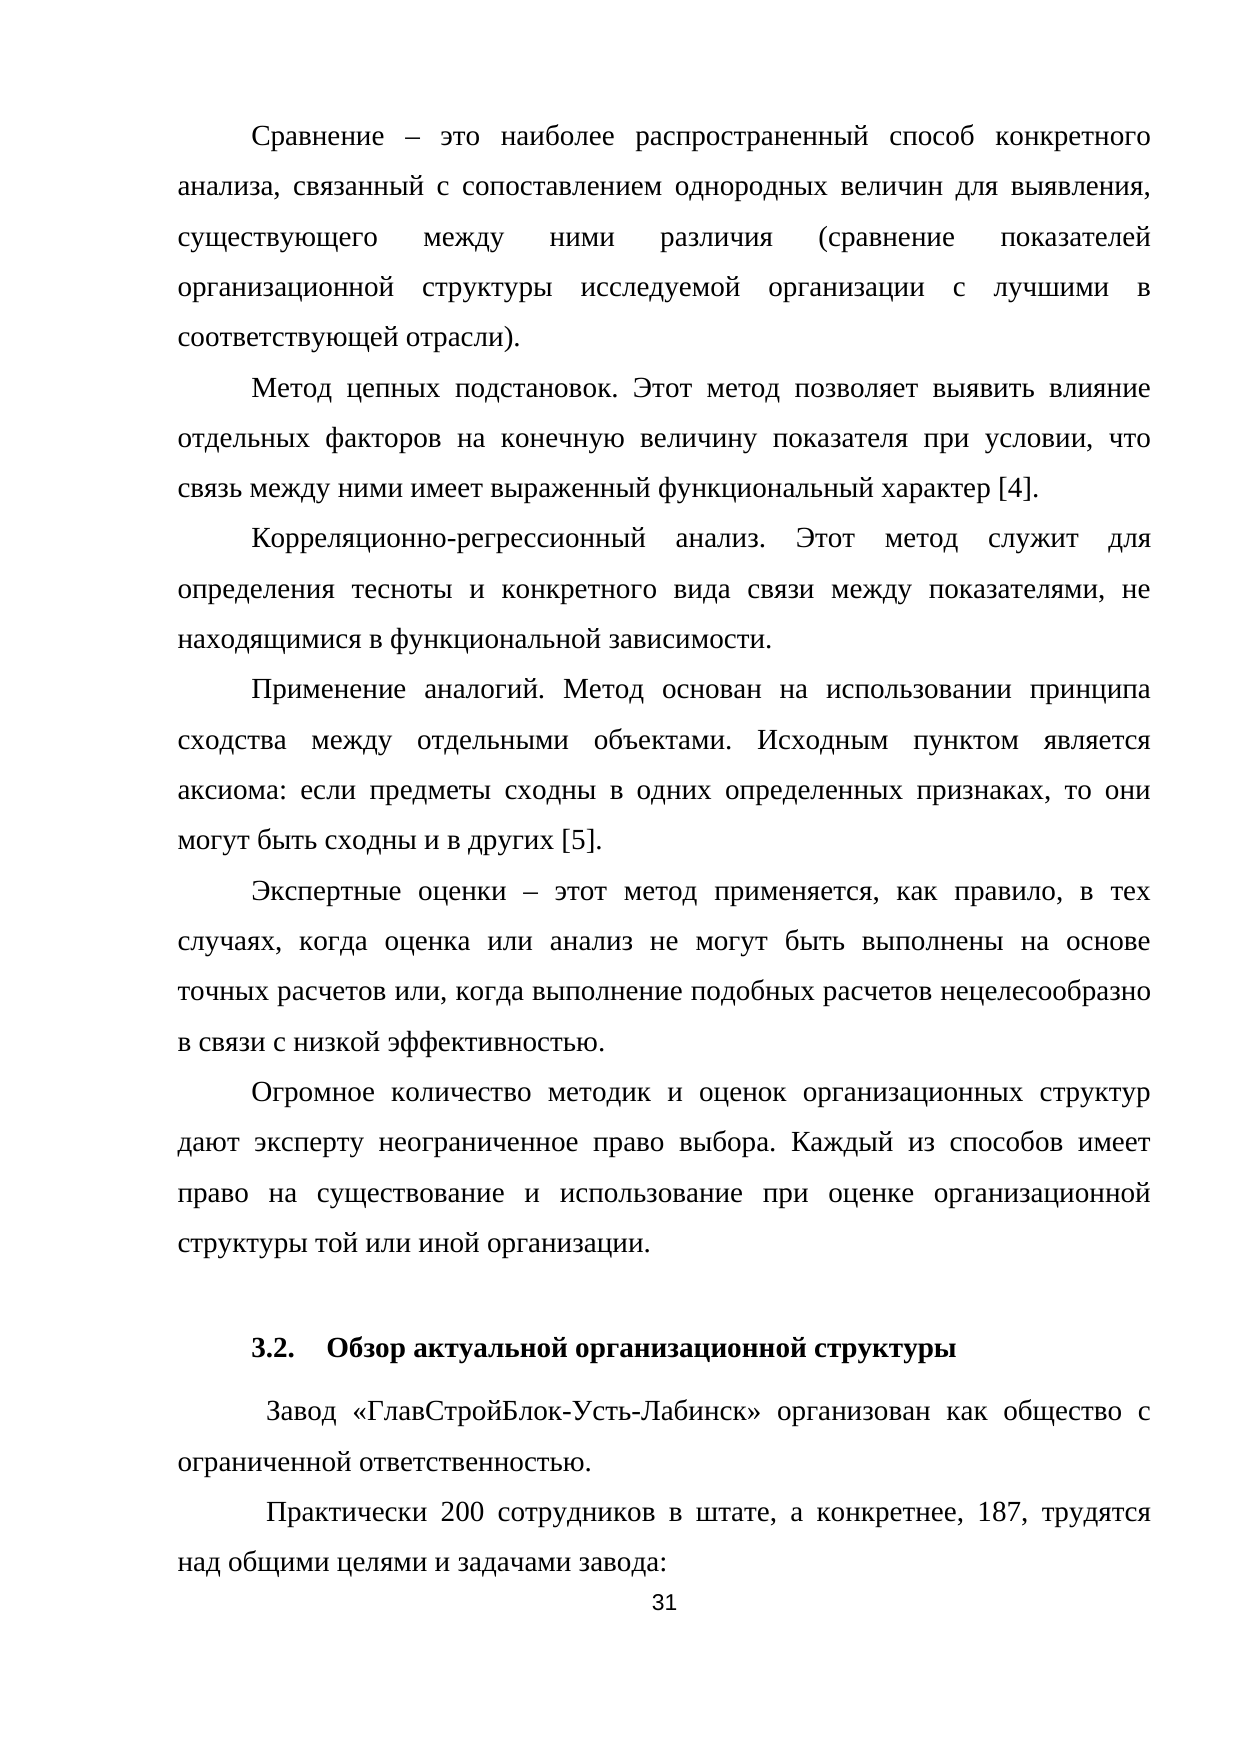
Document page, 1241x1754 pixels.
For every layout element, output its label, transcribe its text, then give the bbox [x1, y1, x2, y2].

text Сравнение – это наиболее распространенный способ конкретного анализа, связанный с сопоставлением однородных величин для выявления, существующего между ними различия (сравнение показателей организационной структуры исследуемой организации с лучшими в соответствующей отрасли). [177, 118, 1152, 353]
text Огромное количество методик и оценок организационных структур дают эксперту неограниченное право выбора. Каждый из способов имеет право на существование и использование при оценке организационной структуры той или иной организации. [177, 1074, 1152, 1258]
subtitle Обзор актуальной организационной структуры [251, 1330, 1152, 1363]
text Экспертные оценки – этот метод применяется, как правило, в тех случаях, когда оценка или анализ не могут быть выполнены на основе точных расчетов или, когда выполнение подобных расчетов нецелесообразно в связи с низкой эффективностью. [177, 873, 1152, 1057]
text Применение аналогий. Метод основан на использовании принципа сходства между отдельными объектами. Исходным пунктом является аксиома: если предметы сходны в одних определенных признаках, то они могут быть сходны и в других [5]. [177, 672, 1152, 856]
text Метод цепных подстановок. Этот метод позволяет выявить влияние отдельных факторов на конечную величину показателя при условии, что связь между ними имеет выраженный функциональный характер [4]. [177, 370, 1152, 504]
list Завод «ГлавСтройБлок-Усть-Лабинск» организован как общество с ограниченной ответственностью. [177, 1393, 1152, 1477]
list Практически 200 сотрудников в штате, а конкретнее, 187, трудятся над общими целями и задачами завода: [177, 1494, 1152, 1578]
text Корреляционно-регрессионный анализ. Этот метод служит для определения тесноты и конкретного вида связи между показателями, не находящимися в функциональной зависимости. [177, 521, 1152, 655]
